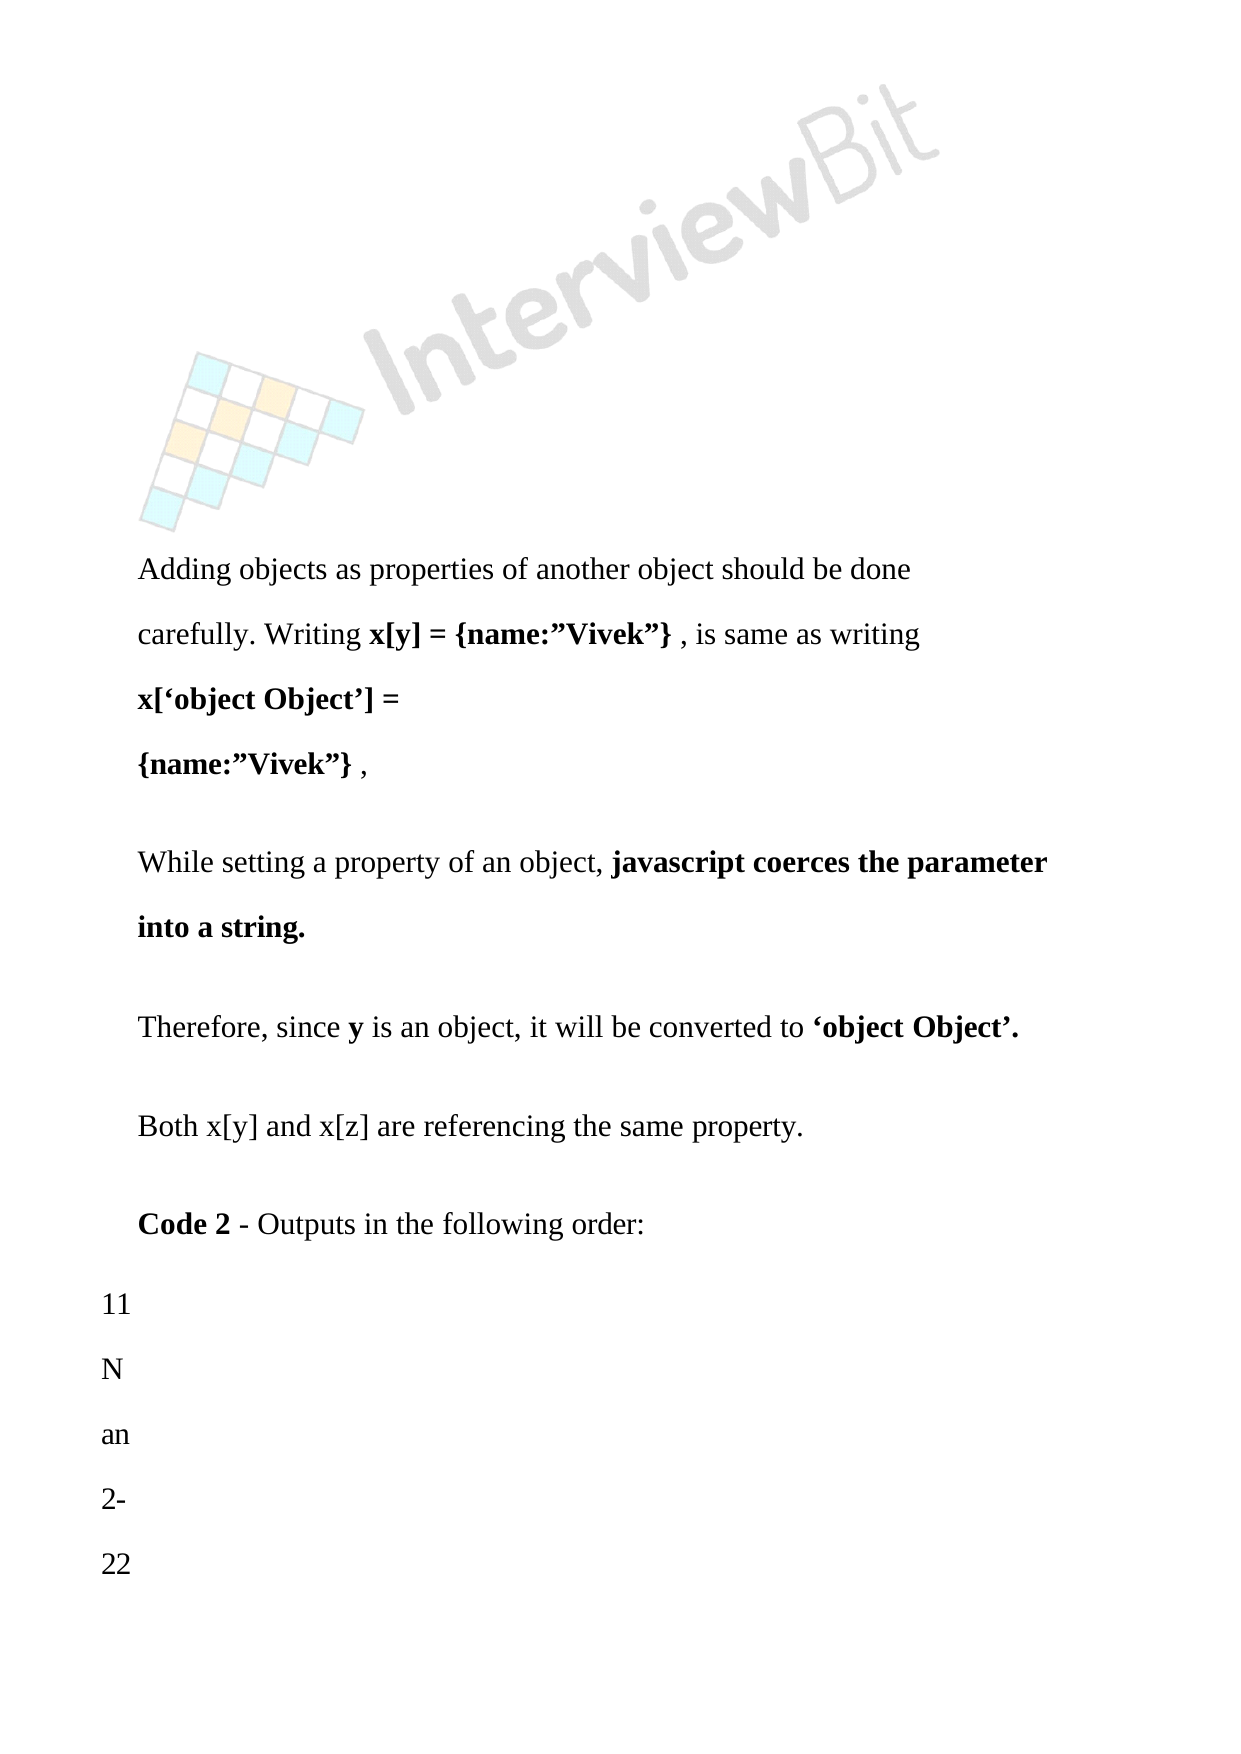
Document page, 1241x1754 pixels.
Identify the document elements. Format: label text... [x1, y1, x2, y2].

text Code 2 - Outputs in the following order: [137, 1191, 1165, 1256]
text While setting a property of an object, javascript coerces the parameter into a string. [137, 829, 1089, 959]
text 11 [101, 1271, 1165, 1336]
text Adding objects as properties of another object should be done carefully. Writing x[y] = {name:”Vivek”} , is same as writing x[‘object Object’] = [137, 81, 961, 731]
text Both x[y] and x[z] are referencing the same property. [137, 1092, 1165, 1157]
text Therefore, since y is an object, it will be converted to ‘object Object’. [137, 994, 1165, 1059]
text {name:”Vivek”} , [137, 731, 1165, 796]
text Nan 2-22 [101, 1336, 133, 1596]
